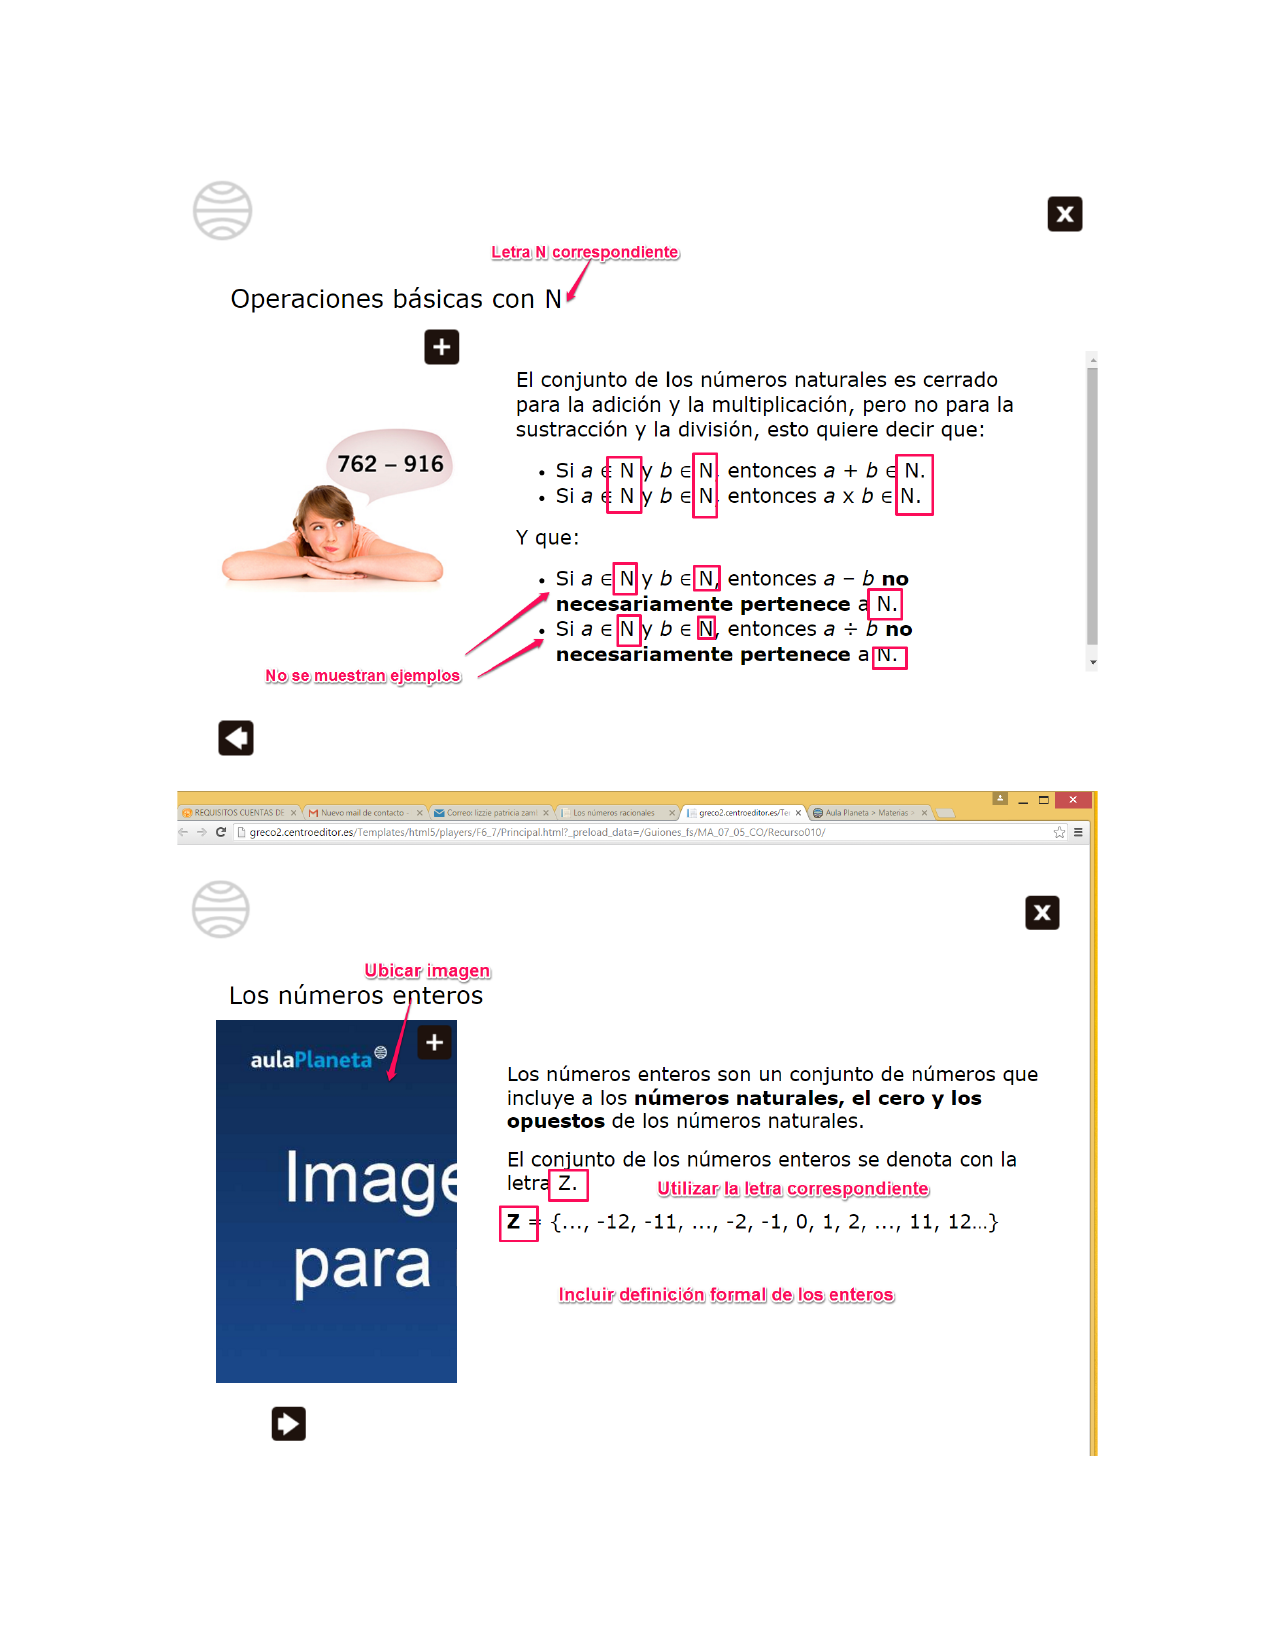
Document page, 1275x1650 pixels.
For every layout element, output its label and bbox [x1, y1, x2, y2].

picture [177, 791, 1098, 1456]
picture [177, 147, 1098, 773]
